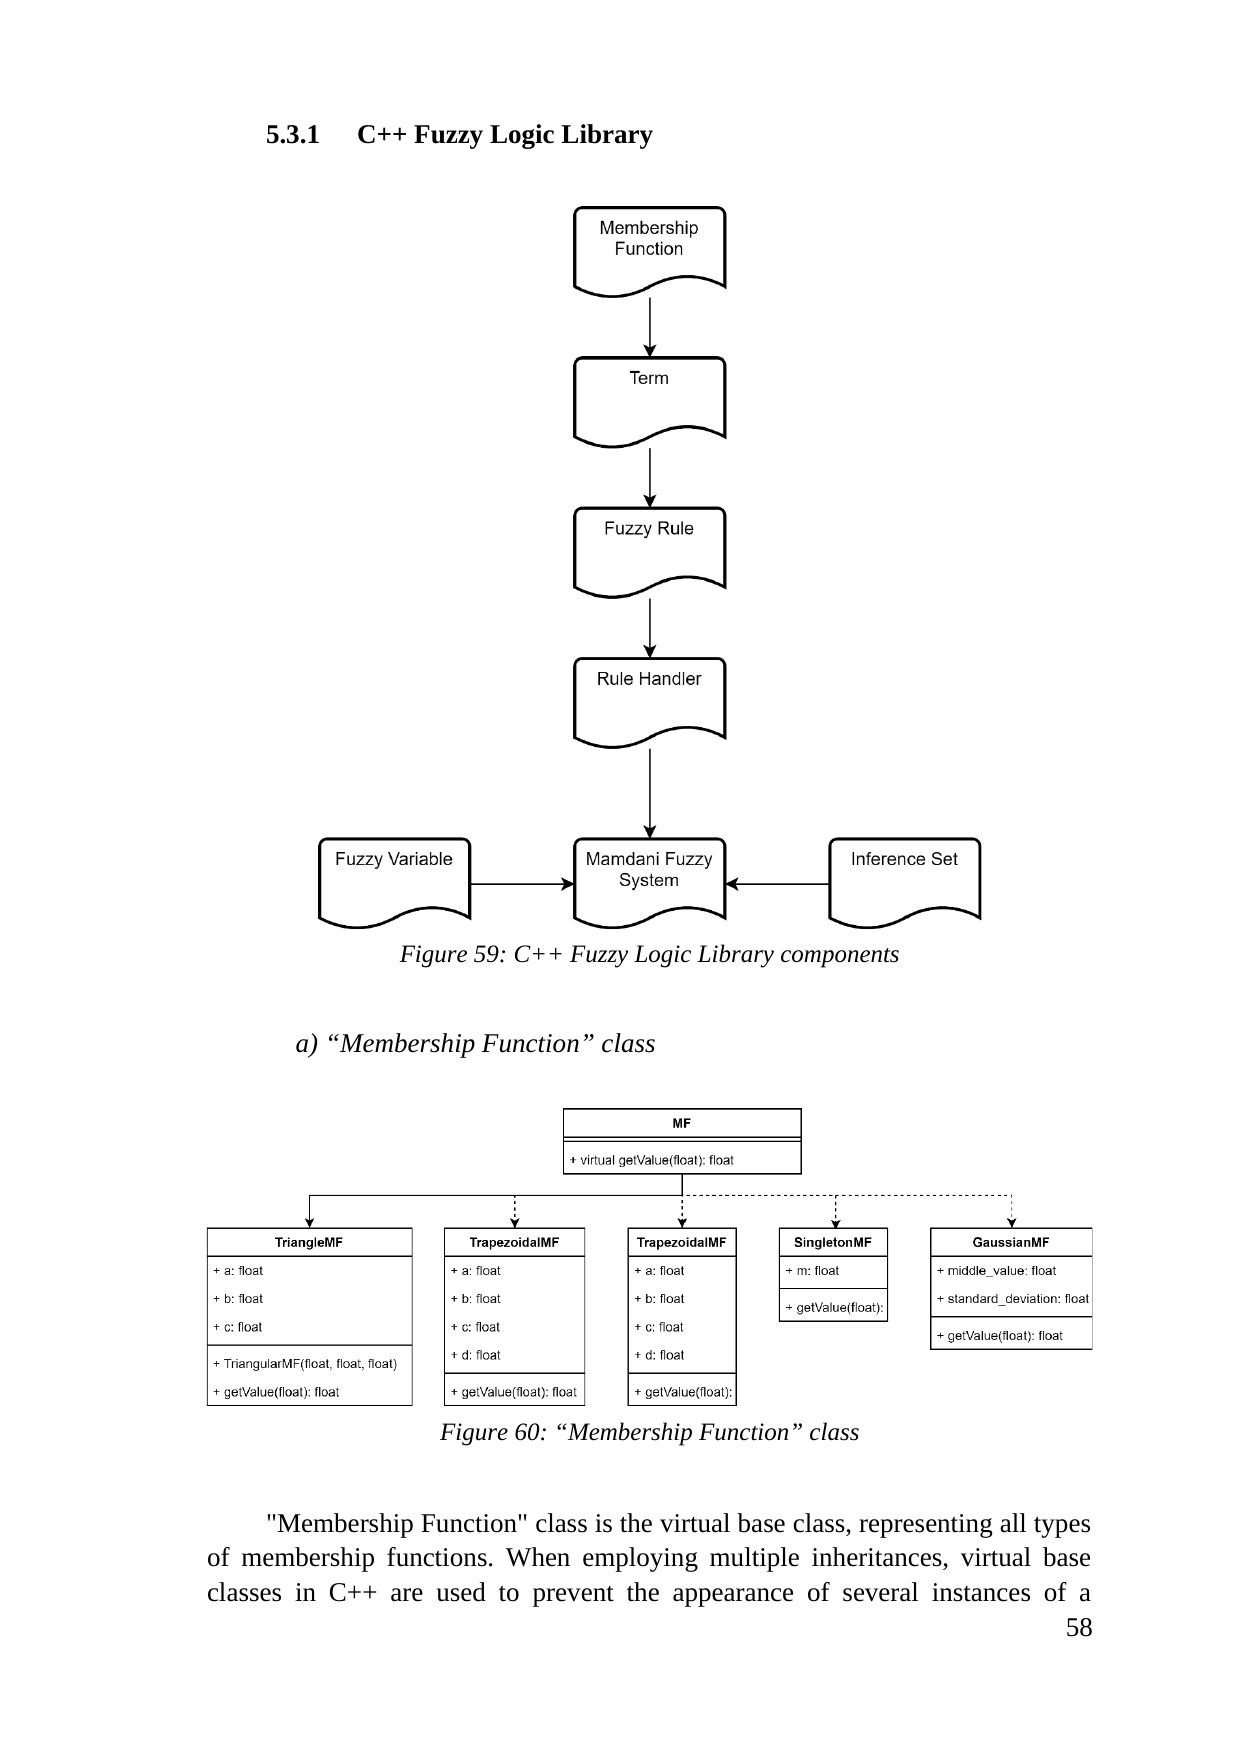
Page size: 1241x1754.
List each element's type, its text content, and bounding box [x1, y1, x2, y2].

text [207, 1507, 1092, 1607]
picture [317, 205, 982, 931]
text Figure 60: “Membership Function” class [207, 1417, 1092, 1446]
picture [206, 1108, 1093, 1409]
subtitle “Membership Function” class [207, 1027, 1092, 1058]
subtitle C++ Fuzzy Logic Library [266, 118, 1092, 149]
text Figure 59: C++ Fuzzy Logic Library components [207, 939, 1092, 968]
